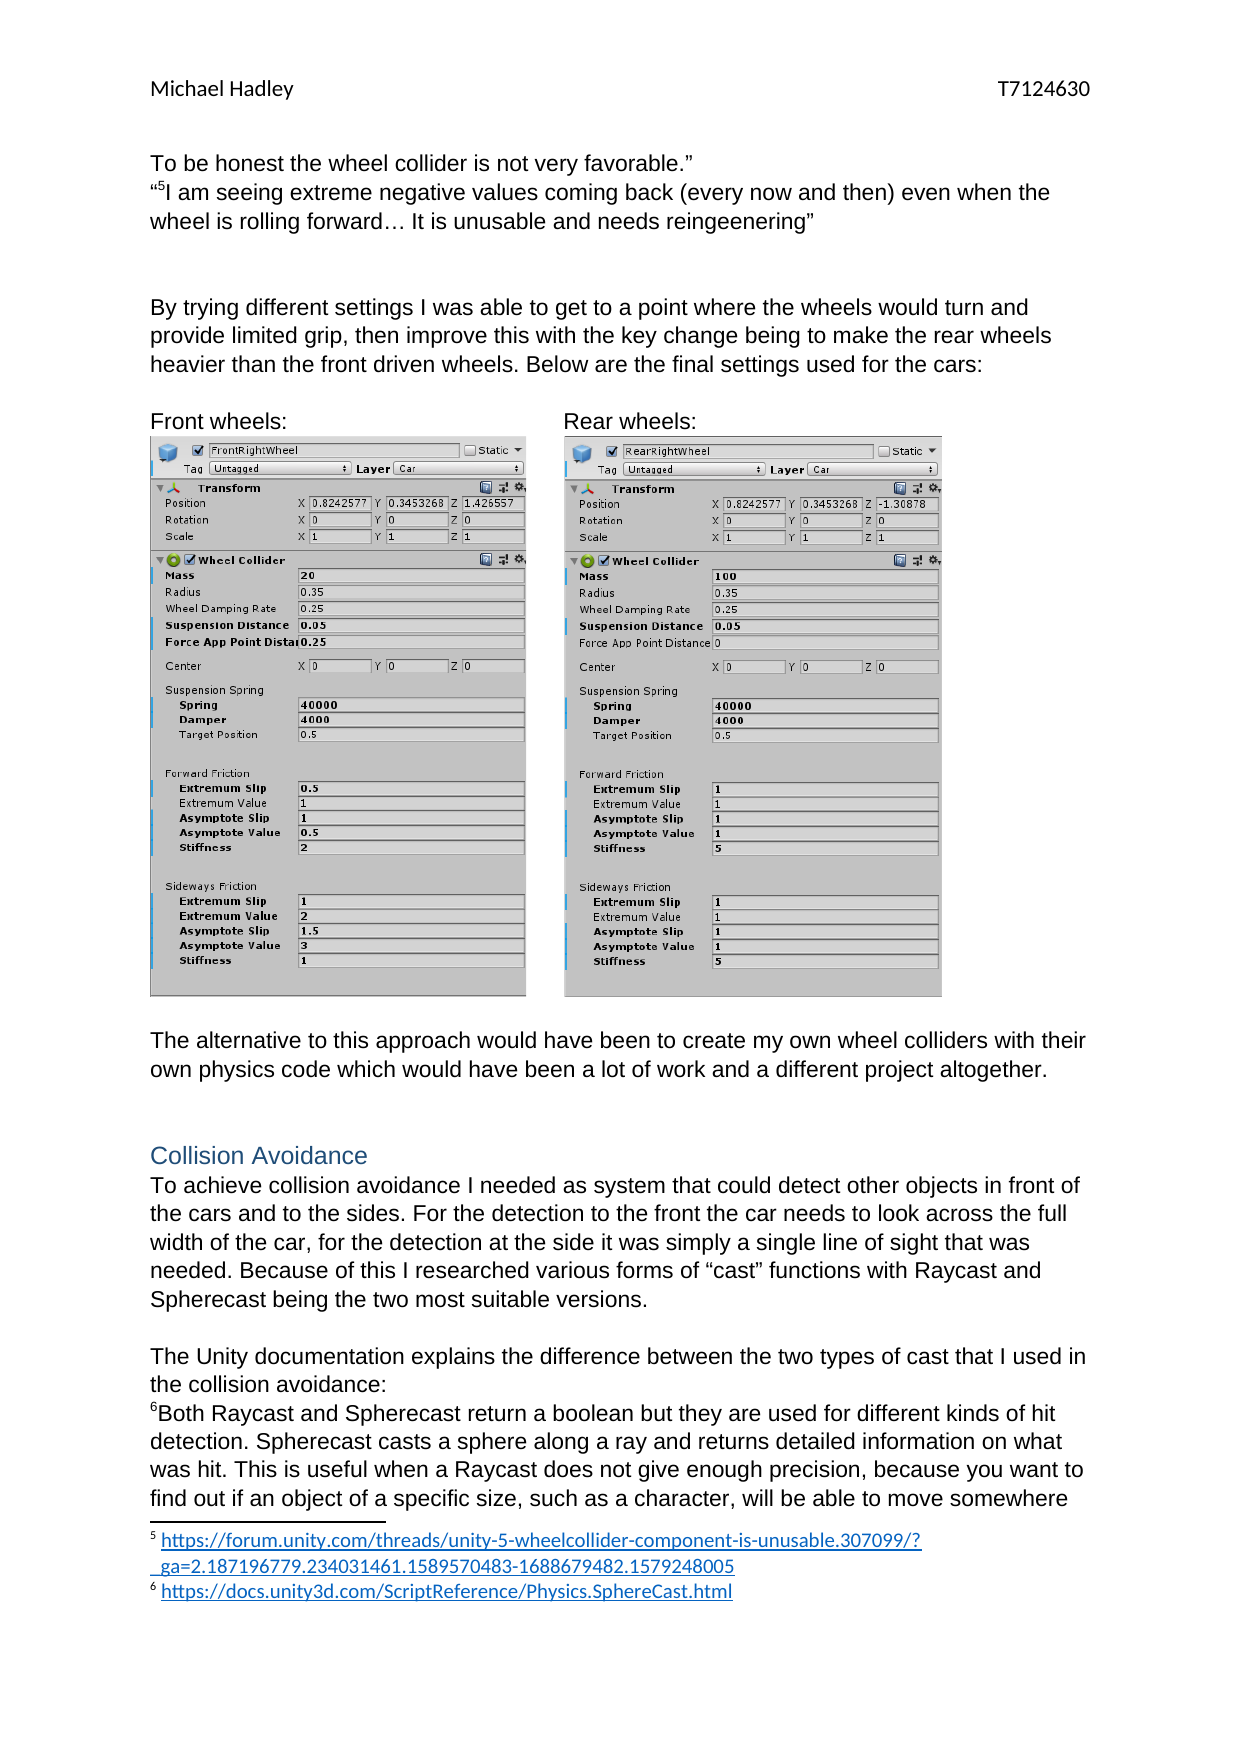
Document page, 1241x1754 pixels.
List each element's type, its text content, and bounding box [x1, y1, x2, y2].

text “I am seeing extreme negative values coming back (every now and then) even when the wheel is rolling forward… It is unusable and needs reingeenering” [150, 178, 1090, 235]
text The Unity documentation explains the difference between the two types of cast that I used in the collision avoidance: [150, 1343, 1090, 1397]
text By trying different settings I was able to get to a point where the wheels would turn and provide limited grip, then improve this with the key change being to make the rear wheels heavier than the front driven wheels. Below are the final settings used for the cars: [150, 294, 1090, 377]
text To be honest the wheel collider is not very favorable.” [150, 150, 1090, 176]
picture [564, 436, 942, 997]
picture [150, 436, 527, 997]
subtitle Collision Avoidance [150, 1141, 1090, 1170]
text The alternative to this approach would have been to create my own wheel colliders with their own physics code which would have been a lot of work and a different project altogether. [150, 1027, 1090, 1082]
text Front wheels: Rear wheels: [150, 408, 1090, 434]
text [150, 1399, 1090, 1511]
text To achieve collision avoidance I needed as system that could detect other objects in front of the cars and to the sides. For the detection to the front the car needs to look across the full width of the car, for the detection at the side it was simply a single line of sight that was needed. Because of this I researched various forms of “cast” functions with Raycast and Spherecast being the two most suitable versions. [150, 1172, 1090, 1312]
